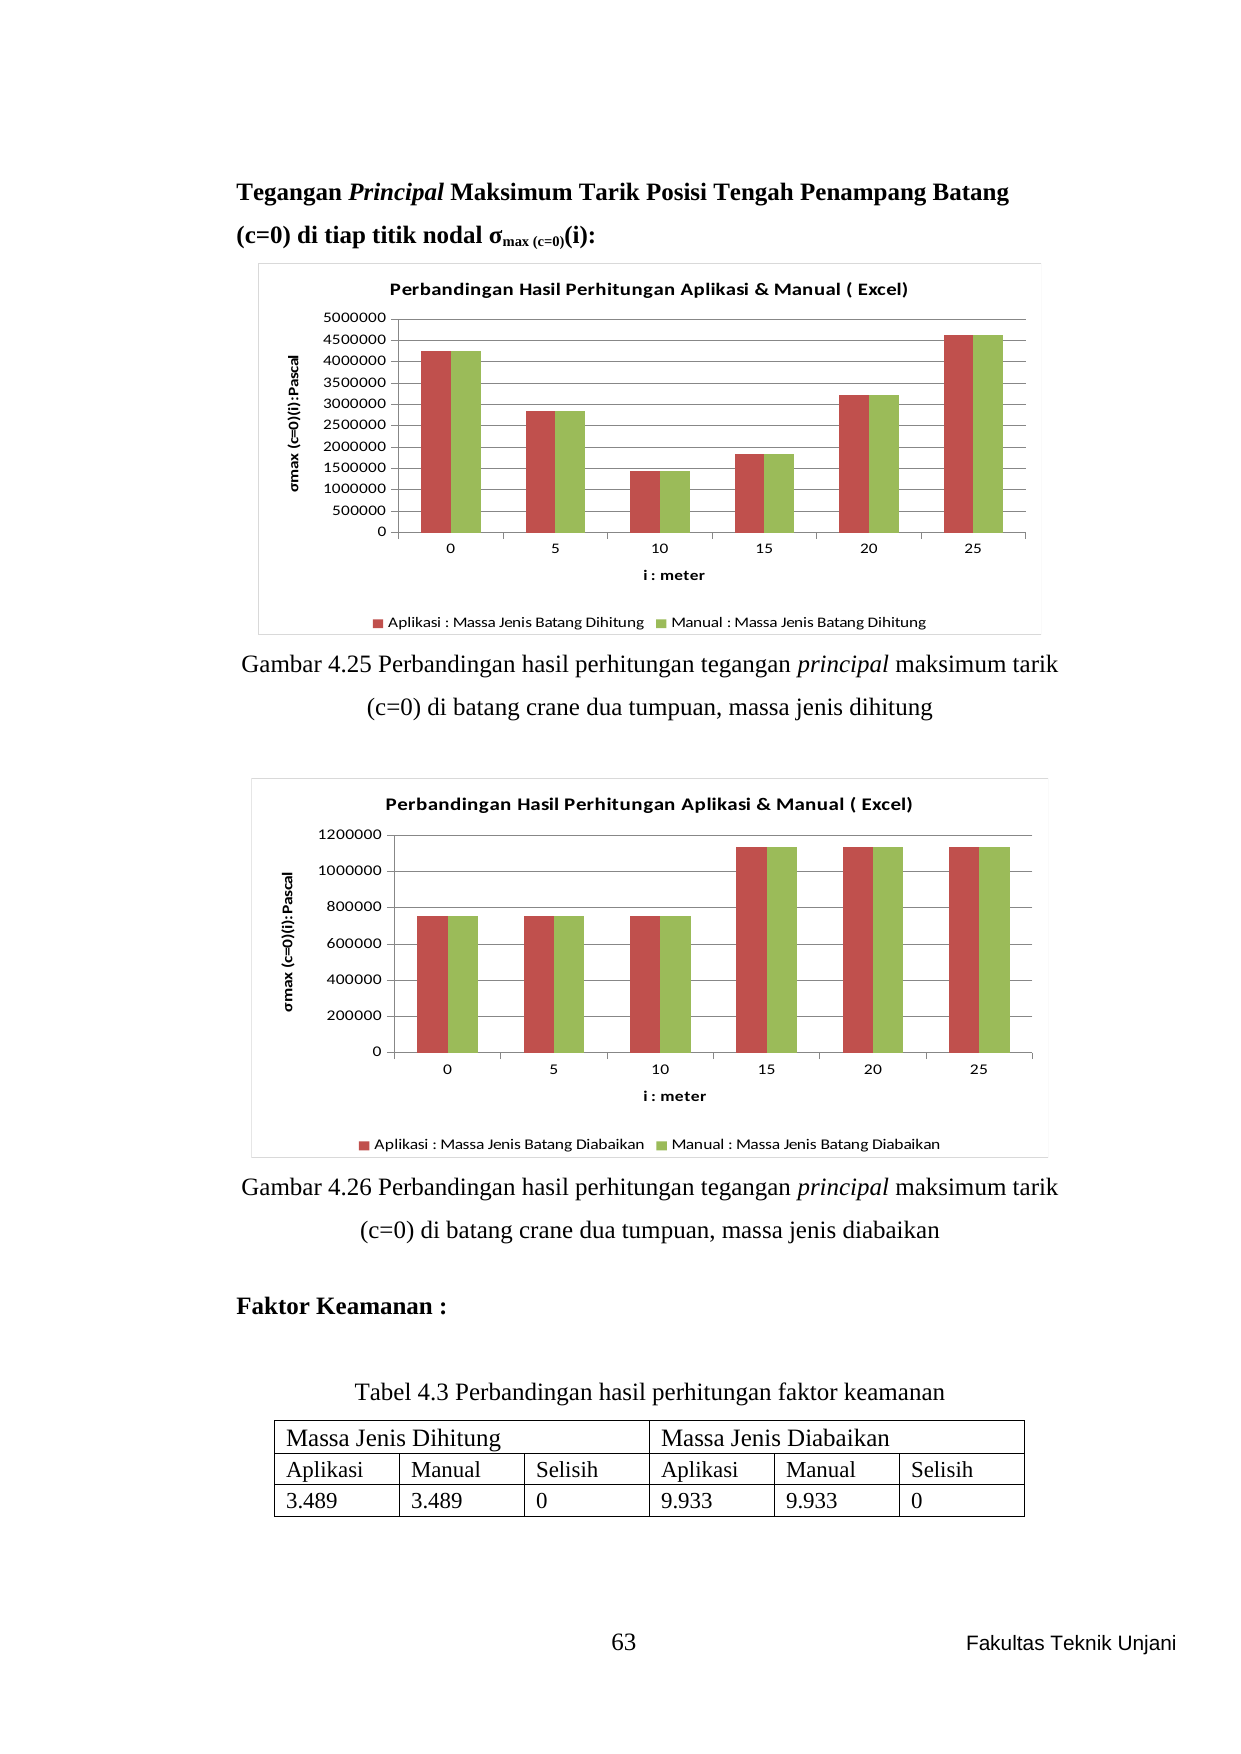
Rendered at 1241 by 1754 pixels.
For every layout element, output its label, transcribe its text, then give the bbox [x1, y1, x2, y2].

table_cell Selisih [525, 1454, 649, 1484]
table_header Massa Jenis Diabaikan [650, 1421, 1024, 1453]
text Faktor Keamanan : [236, 1291, 1063, 1319]
text Gambar 4.26 Perbandingan hasil perhitungan tegangan principal maksimum tarik (c=0) di batang crane dua tumpuan, massa jenis diabaikan [236, 1172, 1063, 1243]
table_cell Manual [775, 1454, 899, 1484]
text Tabel 4.3 Perbandingan hasil perhitungan faktor keamanan [236, 1377, 1063, 1406]
table_cell Aplikasi [275, 1454, 399, 1484]
table_cell 9.933 [775, 1485, 899, 1516]
table_cell 3.489 [275, 1485, 399, 1516]
table_cell 9.933 [650, 1485, 774, 1516]
table_cell 3.489 [400, 1485, 524, 1516]
table_cell 0 [525, 1485, 649, 1516]
text Gambar 4.25 Perbandingan hasil perhitungan tegangan principal maksimum tarik (c=0) di batang crane dua tumpuan, massa jenis dihitung [236, 649, 1063, 721]
table_header Massa Jenis Dihitung [275, 1421, 649, 1453]
text Tegangan Principal Maksimum Tarik Posisi Tengah Penampang Batang (c=0) di tiap titik nodal σmax (c=0)(i): [236, 177, 1063, 249]
table_cell 0 [900, 1485, 1024, 1516]
table_cell Manual [400, 1454, 524, 1484]
table_cell Aplikasi [650, 1454, 774, 1484]
table_cell Selisih [900, 1454, 1024, 1484]
